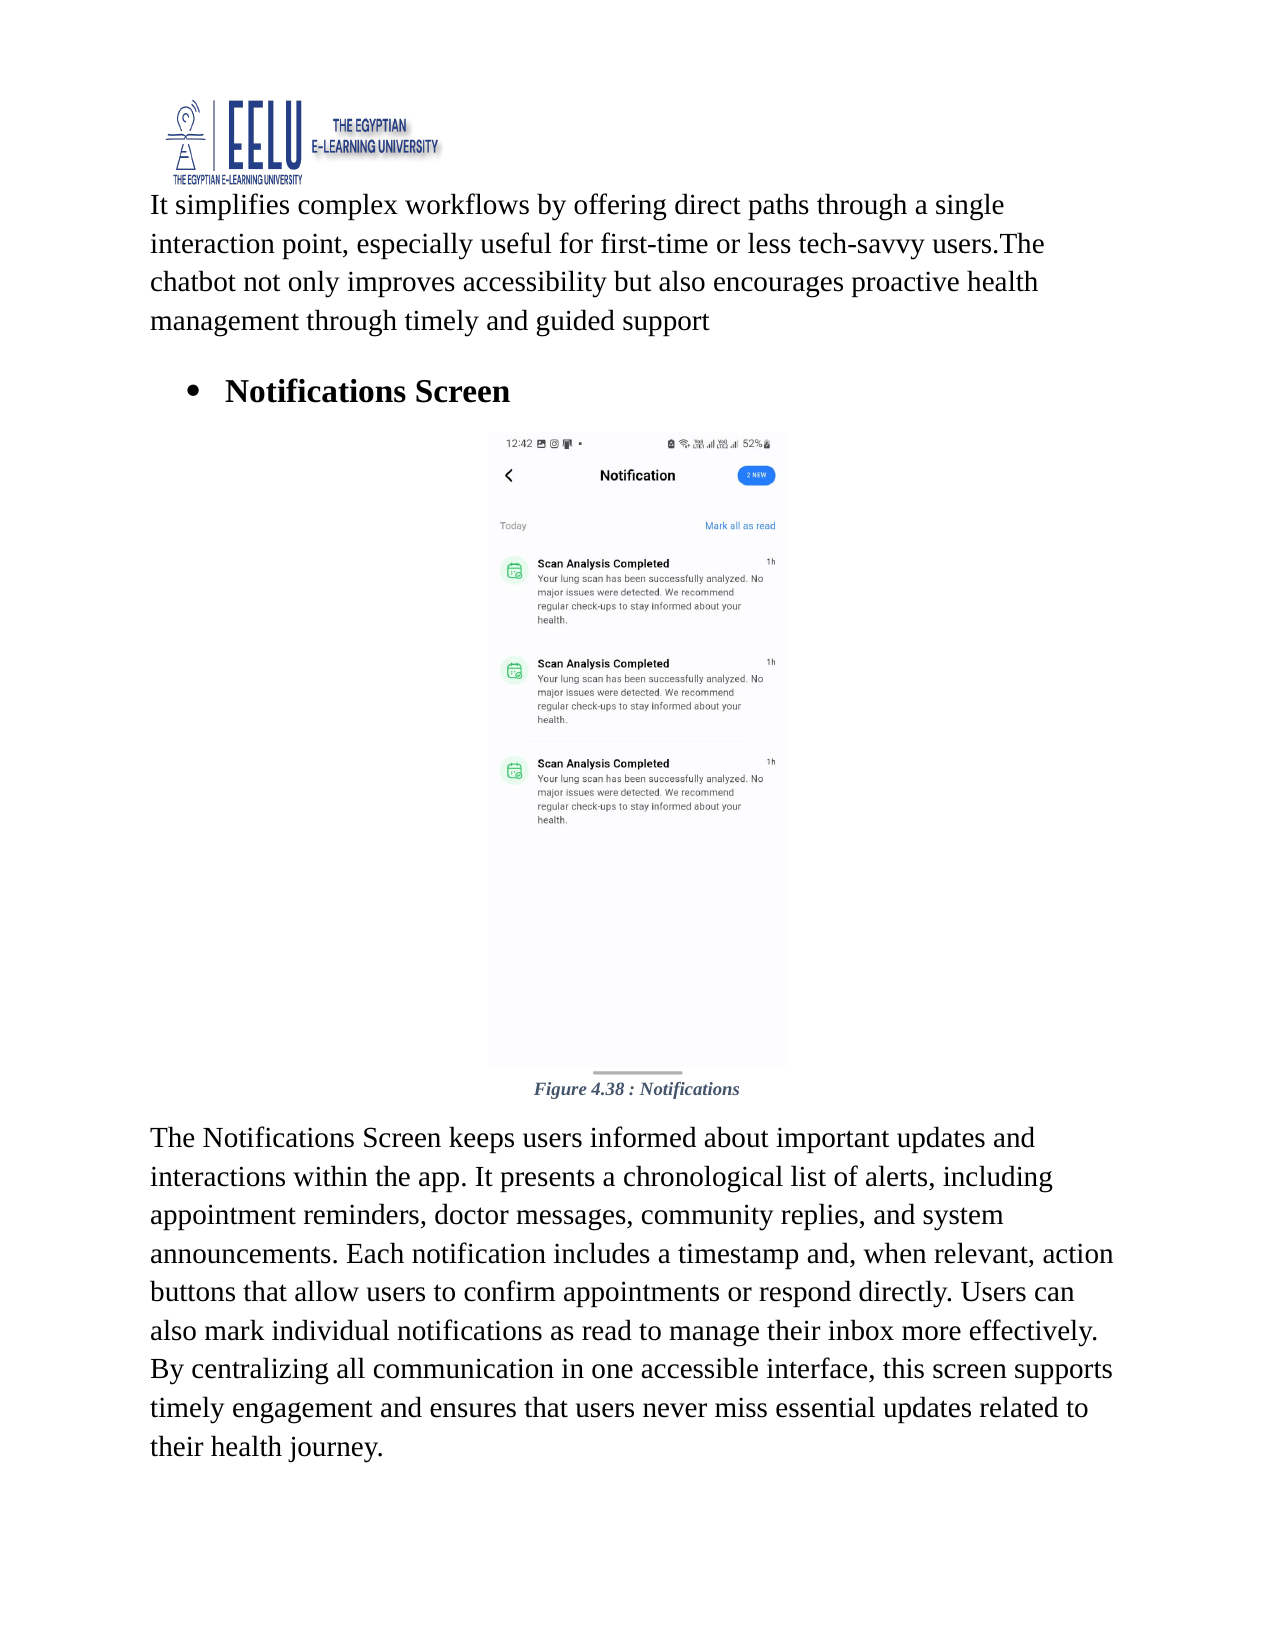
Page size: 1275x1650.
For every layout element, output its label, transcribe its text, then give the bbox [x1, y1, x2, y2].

subtitle Notifications Screen [187, 371, 1125, 409]
picture [150, 75, 444, 188]
picture [488, 432, 787, 1078]
text It simplifies complex workflows by offering direct paths through a single interaction point, especially useful for first-time or less tech-savvy users.The chatbot not only improves accessibility but also encourages proactive health management through timely and guided support [150, 187, 1125, 337]
text The Notifications Screen keeps users informed about important updates and interactions within the app. It presents a chronological list of alerts, including appointment reminders, doctor messages, community replies, and system announcements. Each notification includes a timestamp and, when relevant, action buttons that allow users to confirm appointments or respond directly. Users can also mark individual notifications as read to manage their inbox more effectively. By centralizing all communication in one accessible interface, this screen supports timely engagement and ensures that users never miss essential updates related to their health journey. [150, 1120, 1125, 1462]
text Figure 4.38 : Notifications [150, 1078, 1125, 1099]
